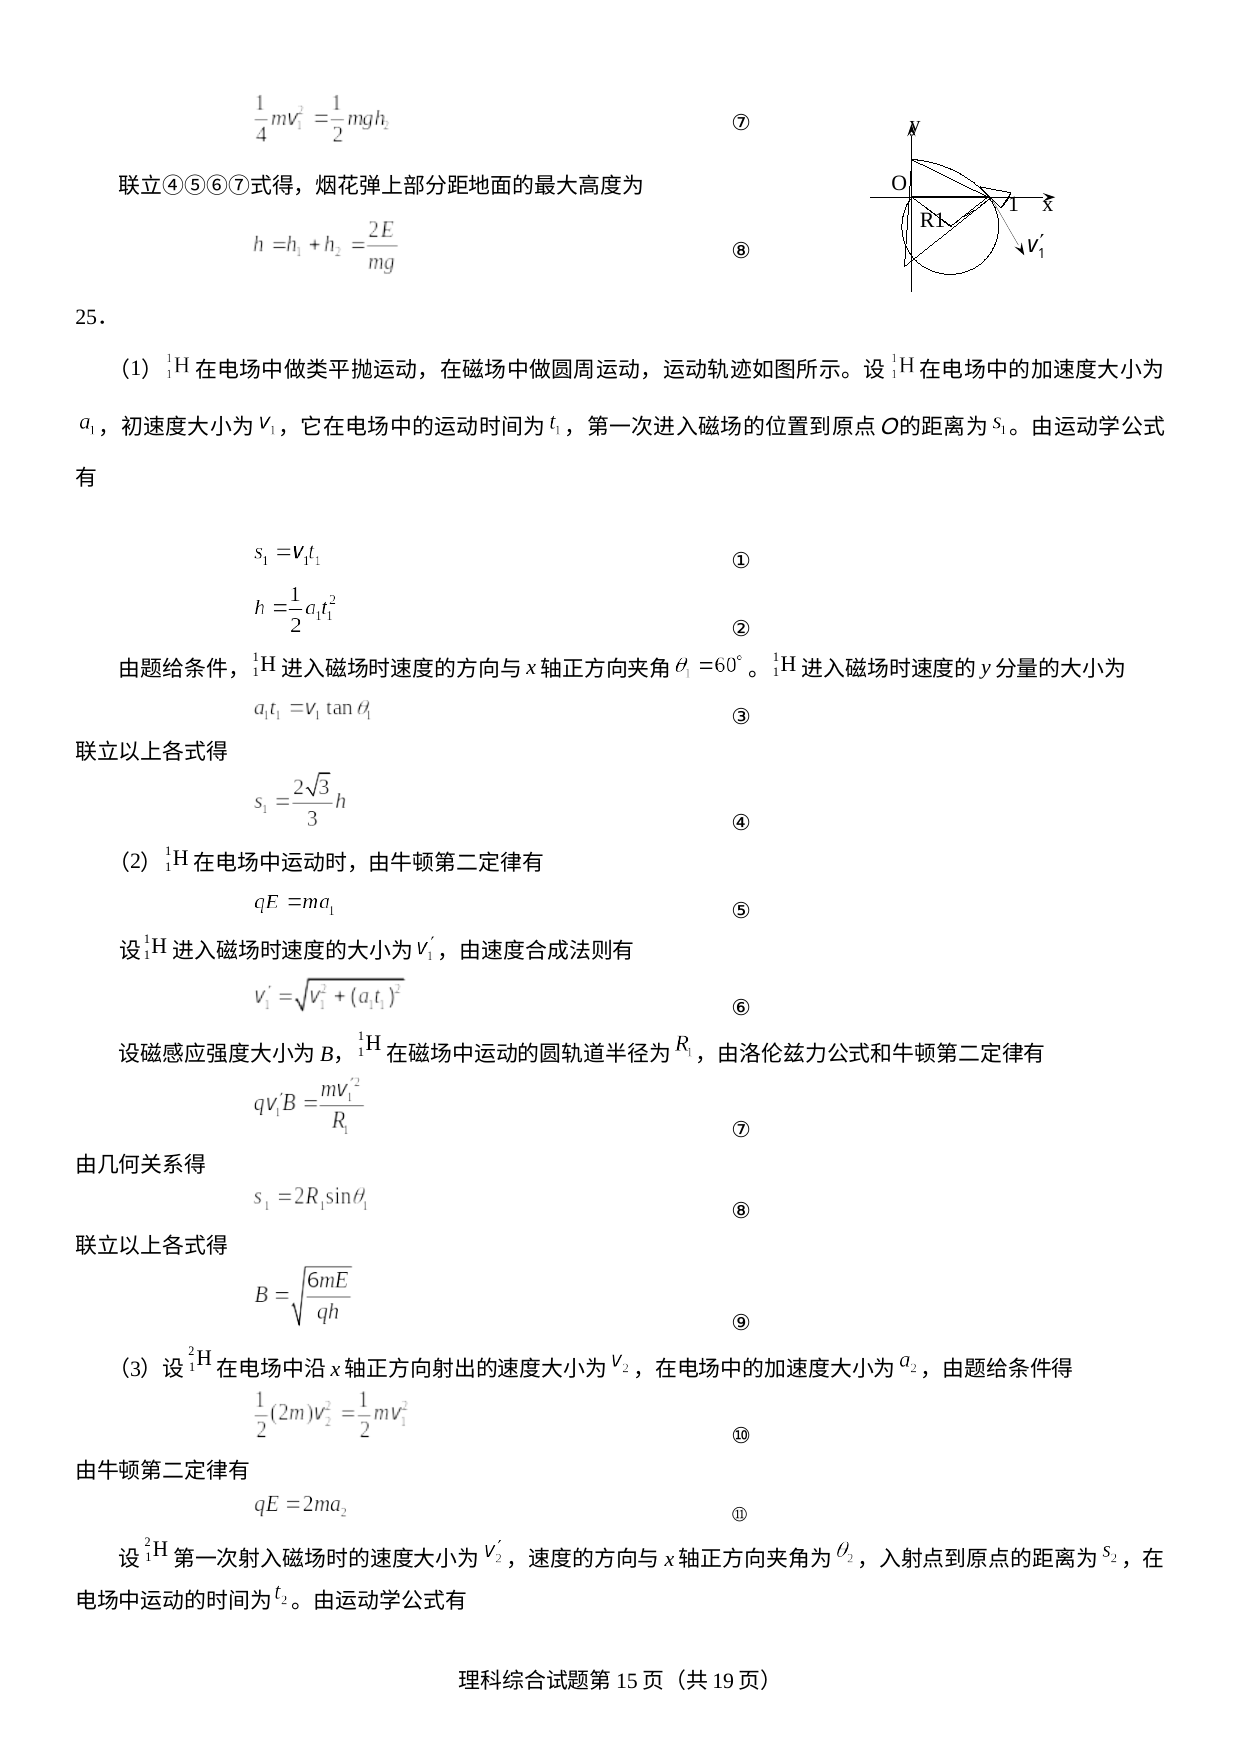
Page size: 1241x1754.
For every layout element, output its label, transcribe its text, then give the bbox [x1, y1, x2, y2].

text ① [75, 536, 1165, 575]
text 设第一次射入磁场时的速度大小为，速度的方向与x轴正方向夹角为，入射点到原点的距离为，在电场中运动的时间为。由运动学公式有 [75, 1531, 1165, 1614]
text （3）设在电场中沿x轴正方向射出的速度大小为，在电场中的加速度大小为，由题给条件得 [75, 1340, 1165, 1382]
text 由题给条件，进入磁场时速度的方向与x轴正方向夹角。进入磁场时速度的y分量的大小为 [75, 646, 1165, 688]
text ⑨ [75, 1263, 1165, 1337]
text 联立以上各式得 [75, 734, 1165, 766]
text 联立以上各式得 [75, 1228, 1165, 1259]
text 联立④⑤⑥⑦式得，烟花弹上部分距地面的最大高度为 [75, 168, 1165, 200]
text （2）在电场中运动时，由牛顿第二定律有 [75, 840, 1165, 882]
text ④ [75, 769, 1165, 837]
text ⑩ [75, 1386, 1165, 1450]
text 设磁感应强度大小为B，在磁场中运动的圆轨道半径为，由洛伦兹力公式和牛顿第二定律有 [75, 1025, 1165, 1067]
text 由牛顿第二定律有 [75, 1453, 1165, 1485]
text ⑧ [75, 1181, 1165, 1225]
text ⑤ [75, 885, 1165, 925]
text ⑦ [75, 89, 1121, 154]
text ② [75, 578, 1165, 643]
text ③ [206, 691, 1078, 731]
text ⑪ [75, 1488, 1165, 1528]
text （1）在电场中做类平抛运动，在磁场中做圆周运动，运动轨迹如图所示。设在电场中的加速度大小为，初速度大小为，它在电场中的运动时间为，第一次进入磁场的位置到原点Ｏ的距离为。由运动学公式有 [75, 347, 1165, 492]
text 设进入磁场时速度的大小为，由速度合成法则有 [75, 928, 1165, 970]
text 25． [75, 299, 1165, 331]
text 由几何关系得 [75, 1147, 1165, 1178]
text ⑦ [75, 1070, 1165, 1144]
text ⑧ [75, 216, 1121, 284]
text ⑥ [75, 973, 1165, 1022]
